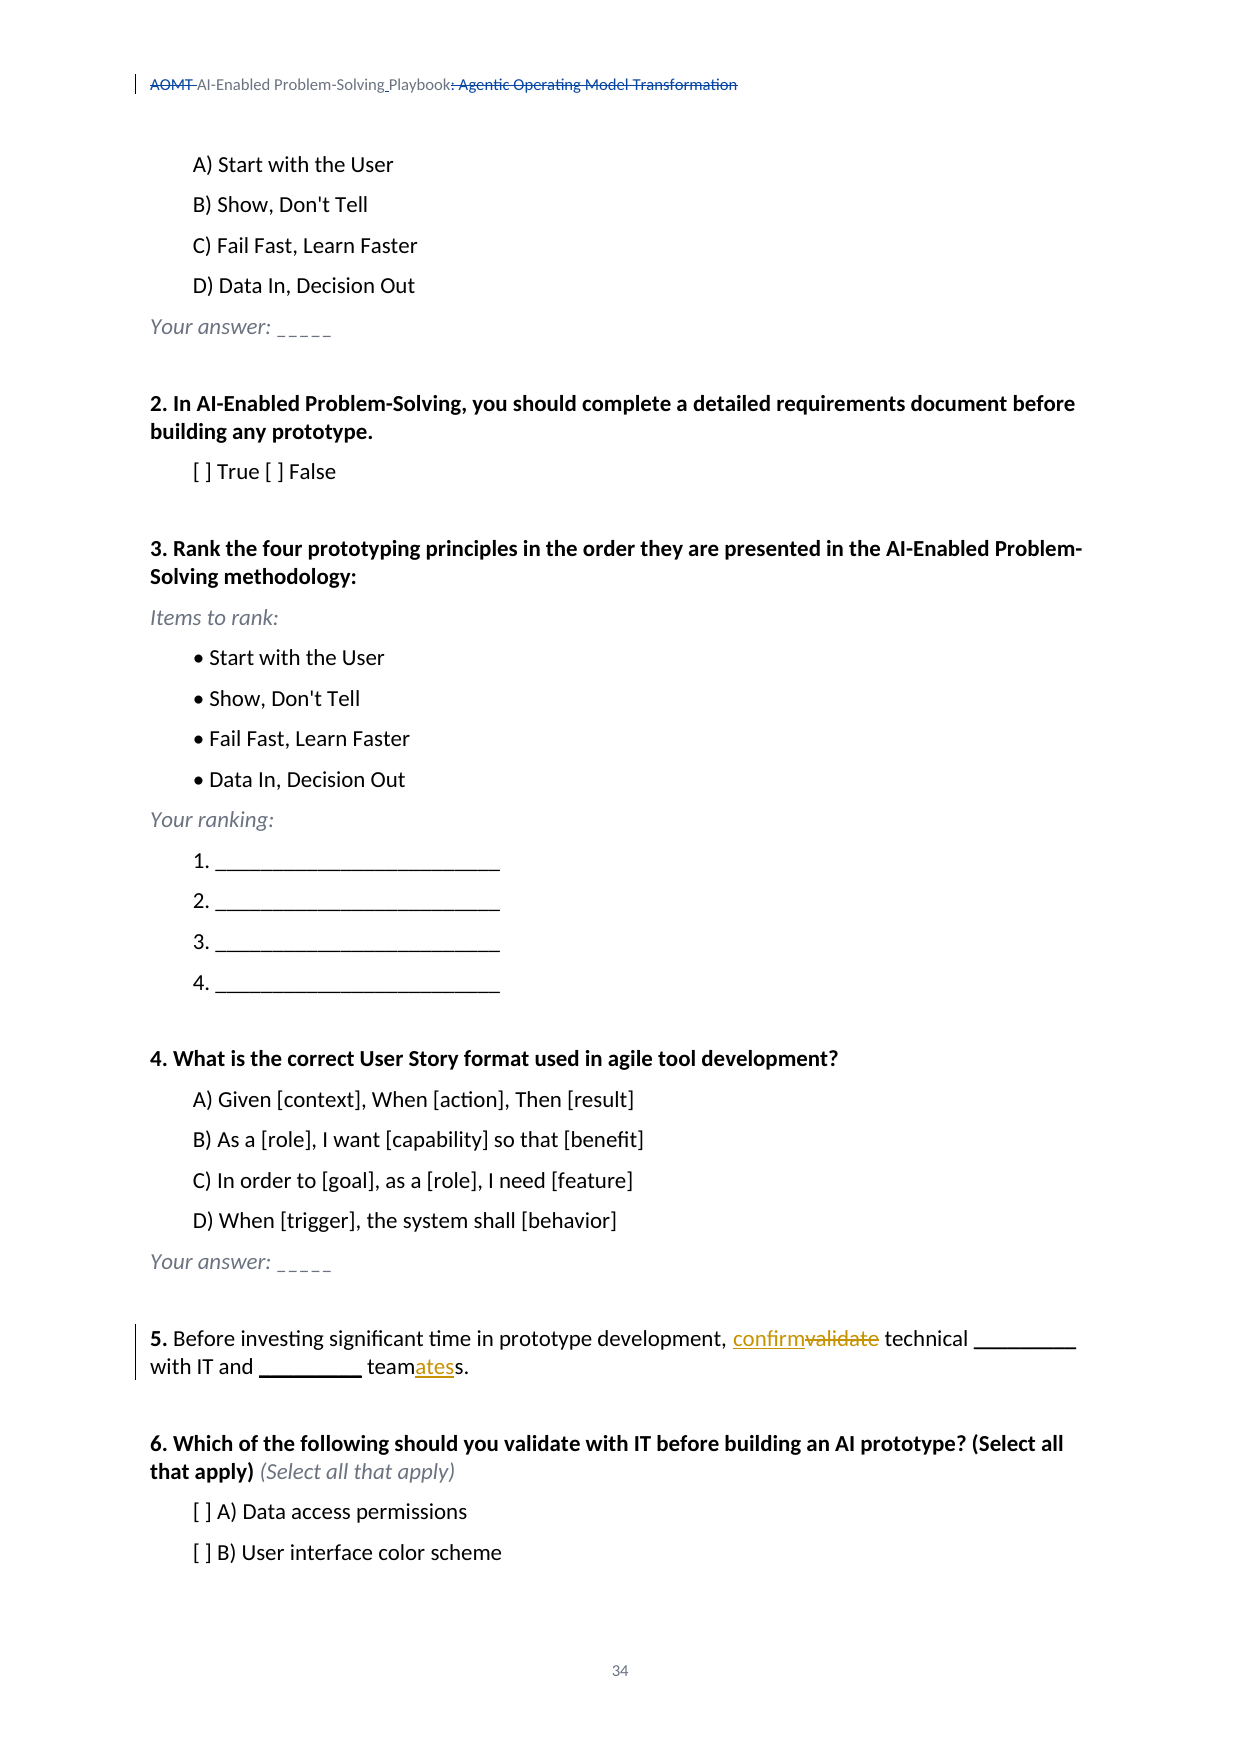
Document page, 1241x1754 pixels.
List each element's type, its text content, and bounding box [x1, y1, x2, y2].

text [ ] True [ ] False [187, 457, 1090, 486]
text C) In order to [goal], as a [role], I need [feature] [187, 1166, 1090, 1194]
text 4. What is the correct User Story format used in agile tool development? [150, 1044, 1090, 1072]
text 2. In AI-Enabled Problem-Solving, you should complete a detailed requirements document before building any prototype. [150, 389, 1090, 445]
text D) Data In, Decision Out [187, 272, 1090, 299]
text C) Fail Fast, Learn Faster [187, 231, 1090, 259]
text B) Show, Don't Tell [187, 191, 1090, 218]
text 6. Which of the following should you validate with IT before building an AI prototype? (Select all that apply) (Select all that apply) [150, 1429, 1090, 1485]
text A) Start with the User [187, 150, 1090, 178]
text 3. Rank the four prototyping principles in the order they are presented in the AI-Enabled Problem-Solving methodology: [150, 534, 1090, 590]
text Your answer: _____ [150, 1247, 1090, 1275]
text Items to rank: [150, 603, 1090, 631]
text 5. Before investing significant time in prototype development, technical _________ with IT and _________ teams. [150, 1324, 1090, 1380]
text 4. _________________________ [187, 968, 1090, 996]
text 2. _________________________ [187, 887, 1090, 914]
text [ ] A) Data access permissions [187, 1497, 1090, 1525]
text • Fail Fast, Learn Faster [187, 724, 1090, 752]
text A) Given [context], When [action], Then [result] [187, 1085, 1090, 1113]
text D) When [trigger], the system shall [behavior] [187, 1207, 1090, 1234]
text • Show, Don't Tell [187, 684, 1090, 712]
text [ ] B) User interface color scheme [187, 1538, 1090, 1566]
text B) As a [role], I want [capability] so that [benefit] [187, 1126, 1090, 1153]
text 3. _________________________ [187, 927, 1090, 955]
text 1. _________________________ [187, 846, 1090, 874]
text Your answer: _____ [150, 312, 1090, 340]
text • Start with the User [187, 643, 1090, 671]
text • Data In, Decision Out [187, 765, 1090, 793]
text Your ranking: [150, 806, 1090, 833]
